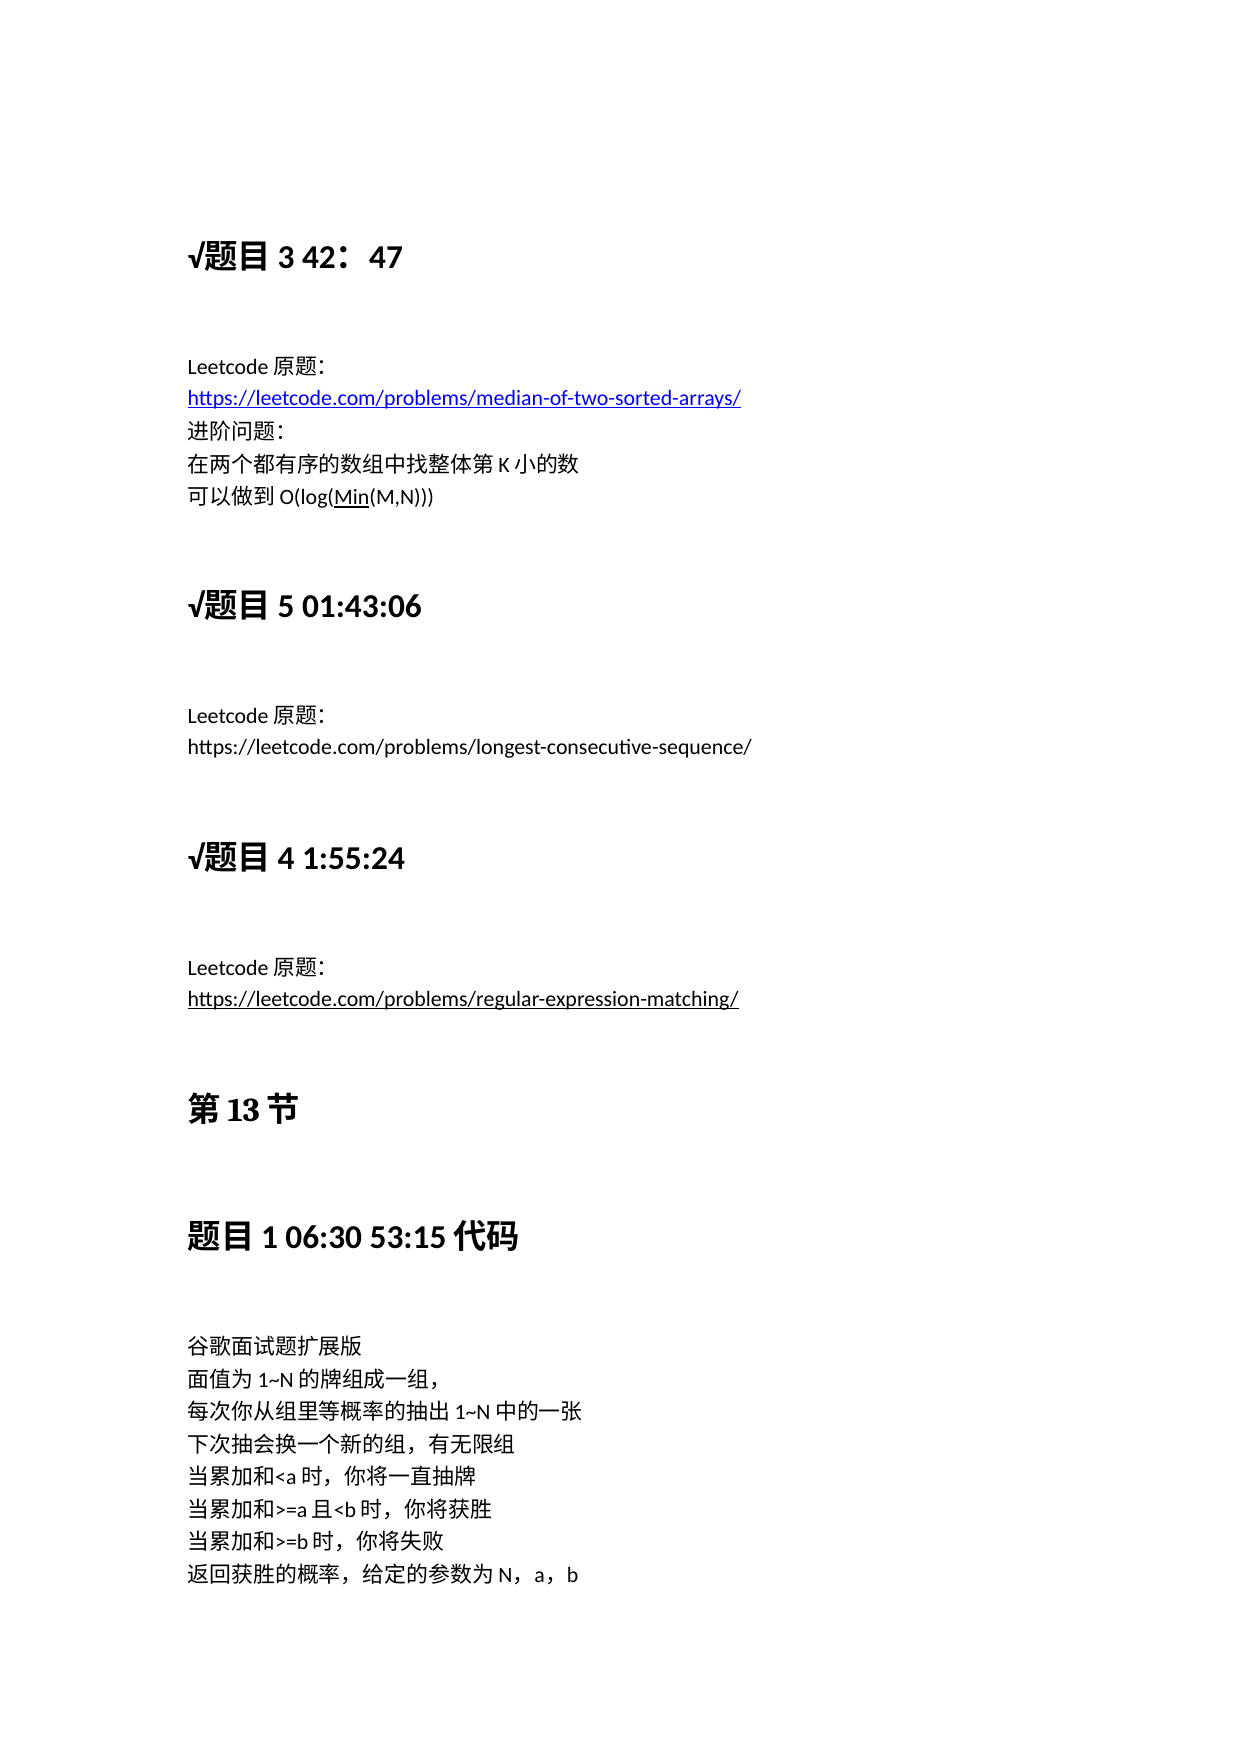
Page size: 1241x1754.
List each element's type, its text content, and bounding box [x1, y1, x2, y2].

text Leetcode原题： [187, 950, 1053, 982]
text 当累加和>=b时，你将失败 [187, 1524, 1053, 1556]
subtitle √题目5 01:43:06 [187, 571, 1053, 636]
subtitle √题目3 42：47 [187, 222, 1053, 287]
text Leetcode原题： [187, 698, 1053, 731]
text 当累加和>=a且<b时，你将获胜 [187, 1491, 1053, 1524]
text 当累加和<a时，你将一直抽牌 [187, 1459, 1053, 1491]
text https://leetcode.com/problems/median-of-two-sorted-arrays/ [187, 381, 1053, 414]
text 可以做到O(log(Min(M,N))) [187, 479, 1053, 511]
text https://leetcode.com/problems/regular-expression-matching/ [187, 982, 1053, 1015]
text 下次抽会换一个新的组，有无限组 [187, 1426, 1053, 1459]
subtitle 题目1 06:30 53:15代码 [187, 1202, 1053, 1267]
text https://leetcode.com/problems/longest-consecutive-sequence/ [187, 731, 1053, 763]
text 每次你从组里等概率的抽出1~N中的一张 [187, 1394, 1053, 1426]
subtitle 第13节 [187, 1074, 1053, 1139]
text Leetcode原题： [187, 349, 1053, 381]
text 谷歌面试题扩展版 [187, 1329, 1053, 1361]
subtitle √题目4 1:55:24 [187, 823, 1053, 888]
text 在两个都有序的数组中找整体第K小的数 [187, 446, 1053, 479]
text 进阶问题： [187, 414, 1053, 446]
text 面值为1~N的牌组成一组， [187, 1361, 1053, 1394]
text 返回获胜的概率，给定的参数为N，a，b [187, 1556, 1053, 1589]
